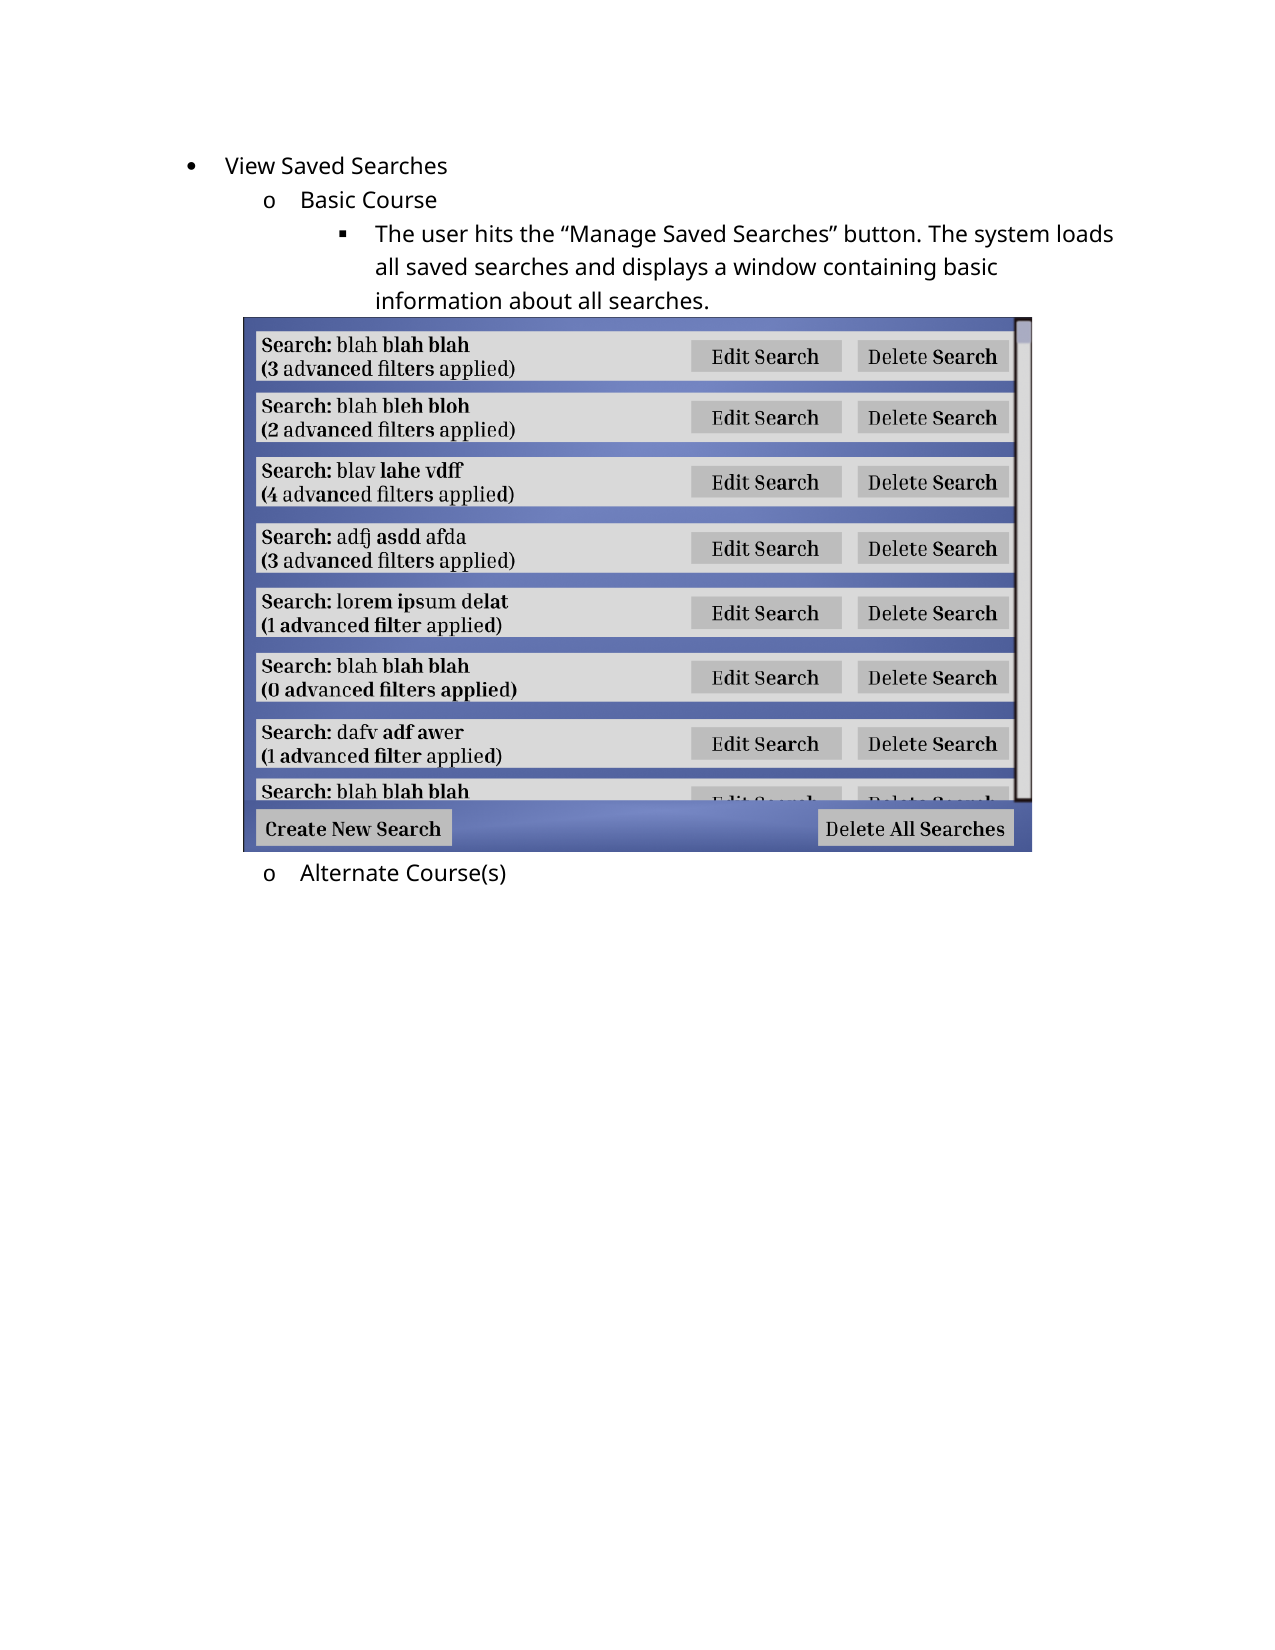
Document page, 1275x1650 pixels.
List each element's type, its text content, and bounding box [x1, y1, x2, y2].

list Basic Course [262, 184, 1125, 215]
picture [243, 317, 1033, 852]
list The user hits the “Manage Saved Searches” button. The system loads all saved searches and displays a window containing basic information about all searches. [337, 218, 1125, 316]
list View Saved Searches [187, 150, 1125, 181]
